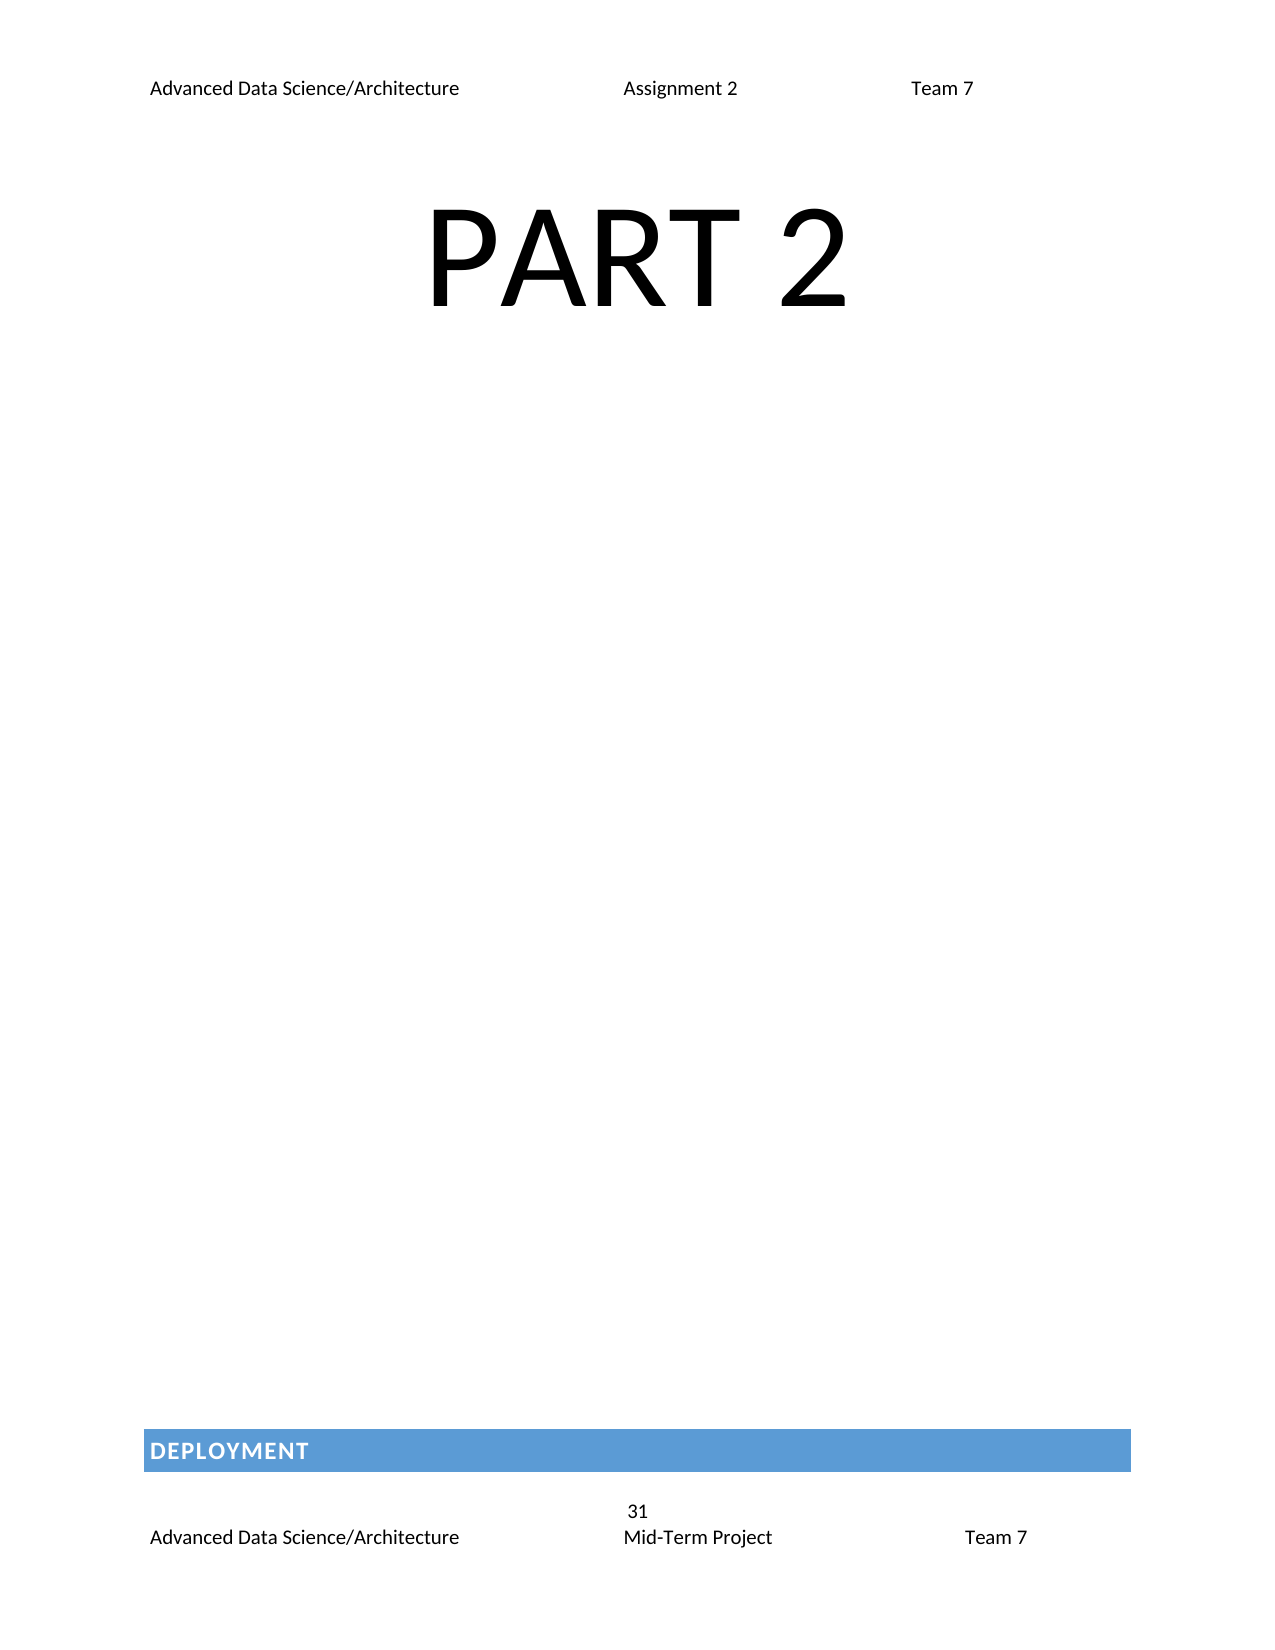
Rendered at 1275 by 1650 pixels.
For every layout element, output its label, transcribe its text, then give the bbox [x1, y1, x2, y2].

text PART 2 [150, 160, 1125, 343]
subtitle Deployment [150, 1435, 1125, 1466]
